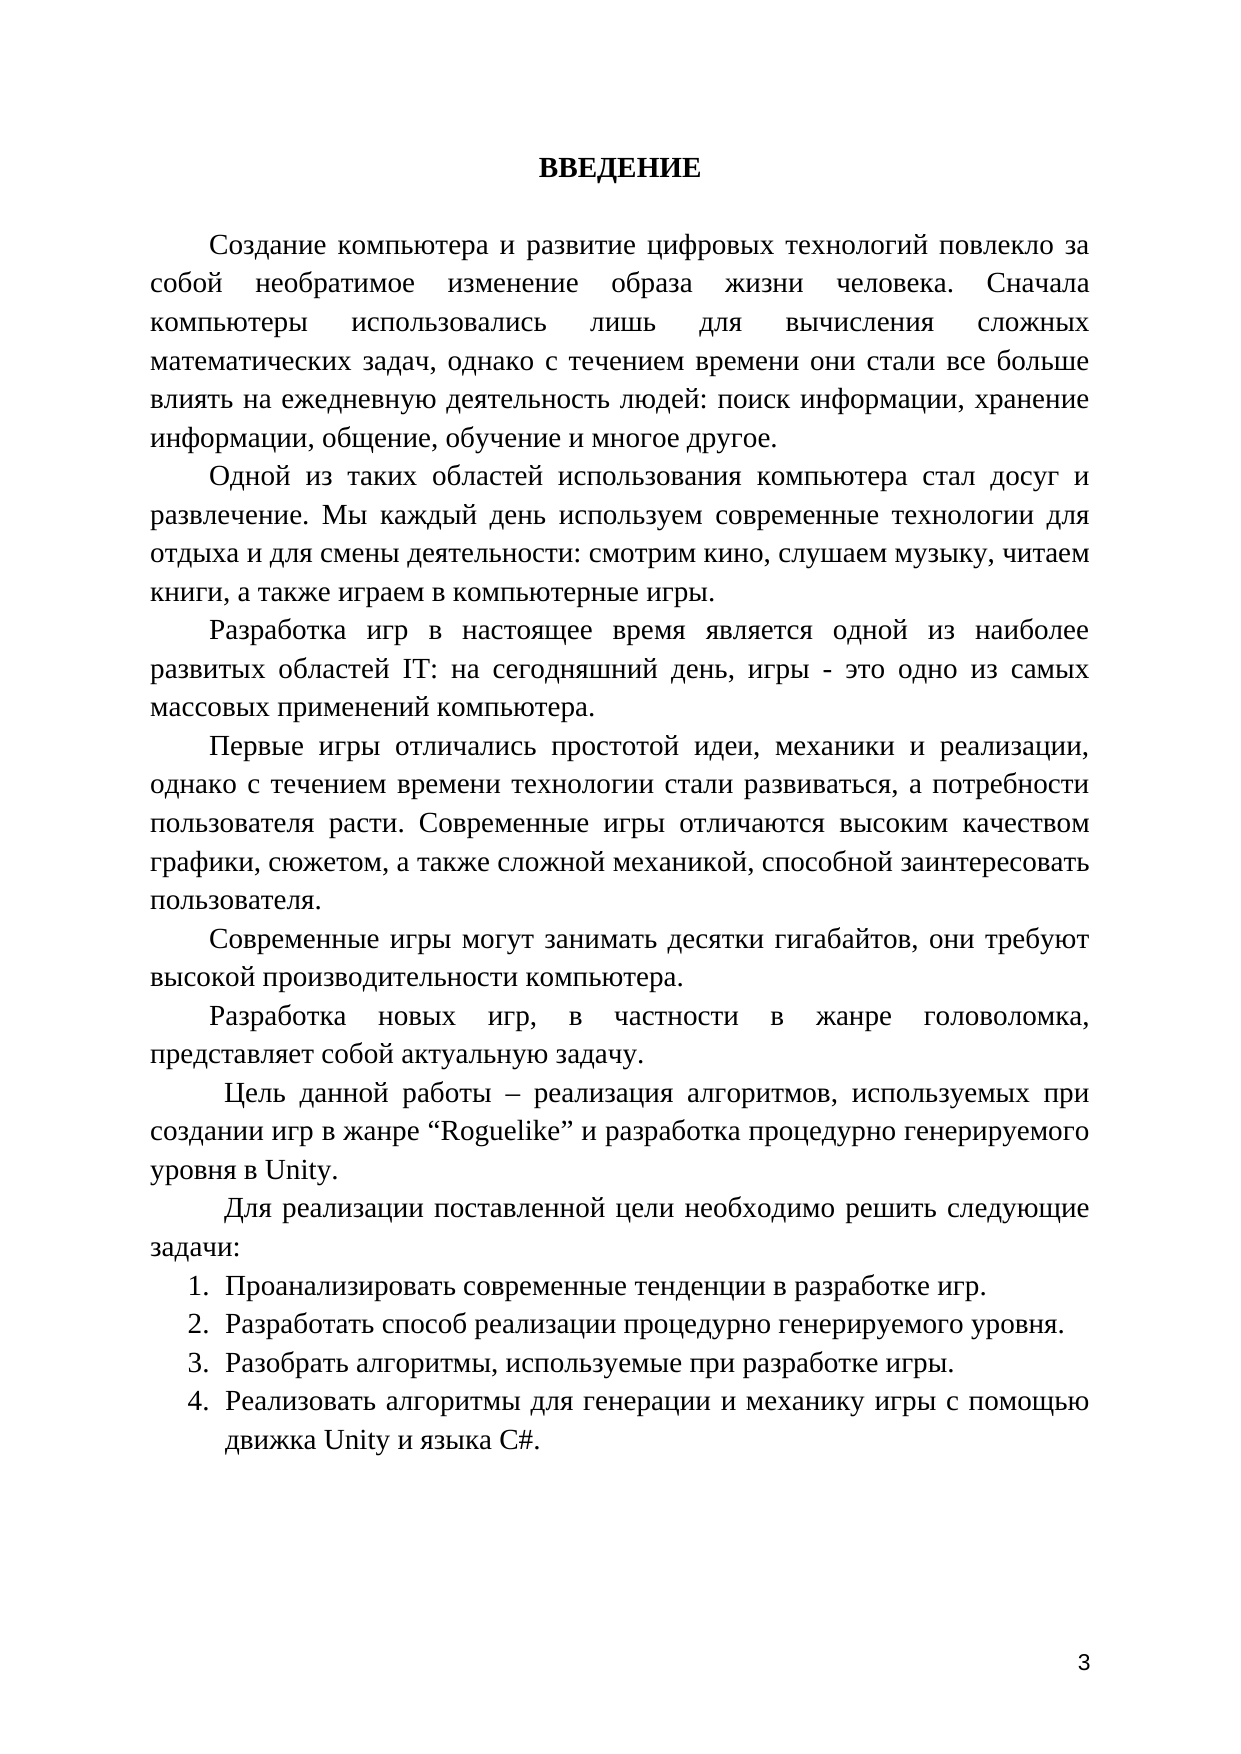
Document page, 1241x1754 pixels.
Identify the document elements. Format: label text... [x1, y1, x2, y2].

text Создание компьютера и развитие цифровых технологий повлекло за собой необратимое изменение образа жизни человека. Сначала компьютеры использовались лишь для вычисления сложных математических задач, однако с течением времени они стали все больше влиять на ежедневную деятельность людей: поиск информации, хранение информации, общение, обучение и многое другое. [150, 227, 1090, 453]
list Проанализировать современные тенденции в разработке игр. [187, 1268, 1090, 1301]
text Одной из таких областей использования компьютера стал досуг и развлечение. Мы каждый день используем современные технологии для отдыха и для смены деятельности: смотрим кино, слушаем музыку, читаем книги, а также играем в компьютерные игры. [150, 458, 1090, 607]
list Разобрать алгоритмы, используемые при разработке игры. [187, 1345, 1090, 1378]
text Цель данной работы – реализация алгоритмов, используемых при создании игр в жанре “Roguelike” и разработка процедурно генерируемого уровня в Unity. [150, 1075, 1090, 1186]
text Разработка новых игр, в частности в жанре головоломка, представляет собой актуальную задачу. [150, 998, 1090, 1070]
list Реализовать алгоритмы для генерации и механику игры с помощью движка Unity и языка C#. [187, 1383, 1090, 1455]
text Первые игры отличались простотой идеи, механики и реализации, однако с течением времени технологии стали развиваться, а потребности пользователя расти. Современные игры отличаются высоким качеством графики, сюжетом, а также сложной механикой, способной заинтересовать пользователя. [150, 728, 1090, 916]
text ВВЕДЕНИЕ [150, 150, 1090, 183]
text Для реализации поставленной цели необходимо решить следующие задачи: [150, 1191, 1090, 1263]
text Современные игры могут занимать десятки гигабайтов, они требуют высокой производительности компьютера. [150, 921, 1090, 993]
list Разработать способ реализации процедурно генерируемого уровня. [187, 1306, 1090, 1340]
text Разработка игр в настоящее время является одной из наиболее развитых областей IT: на сегодняшний день, игры - это одно из самых массовых применений компьютера. [150, 612, 1090, 723]
